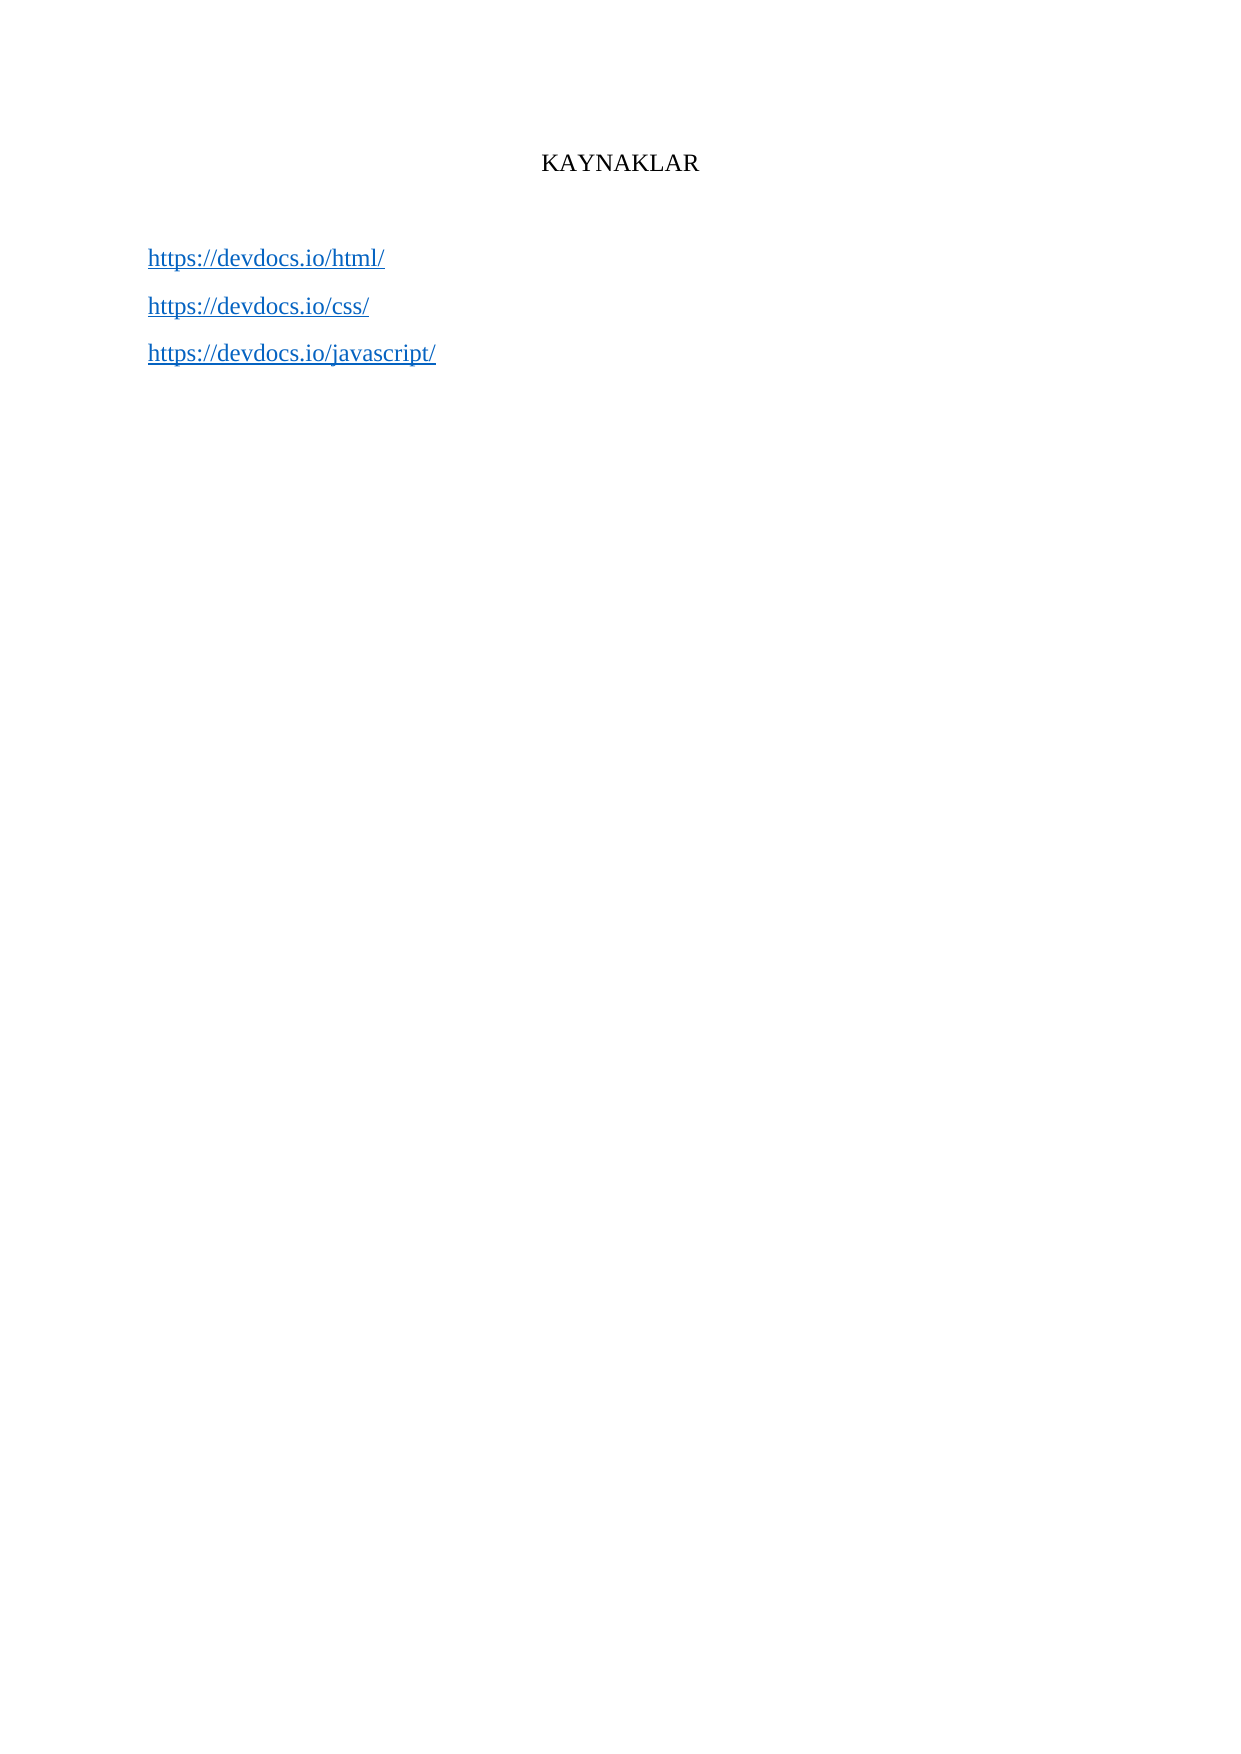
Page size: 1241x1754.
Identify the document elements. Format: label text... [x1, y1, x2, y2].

text KAYNAKLAR [148, 148, 1093, 176]
text https://devdocs.io/html/ [148, 243, 1093, 272]
text https://devdocs.io/css/ [148, 291, 1093, 319]
text https://devdocs.io/javascript/ [148, 338, 1093, 367]
